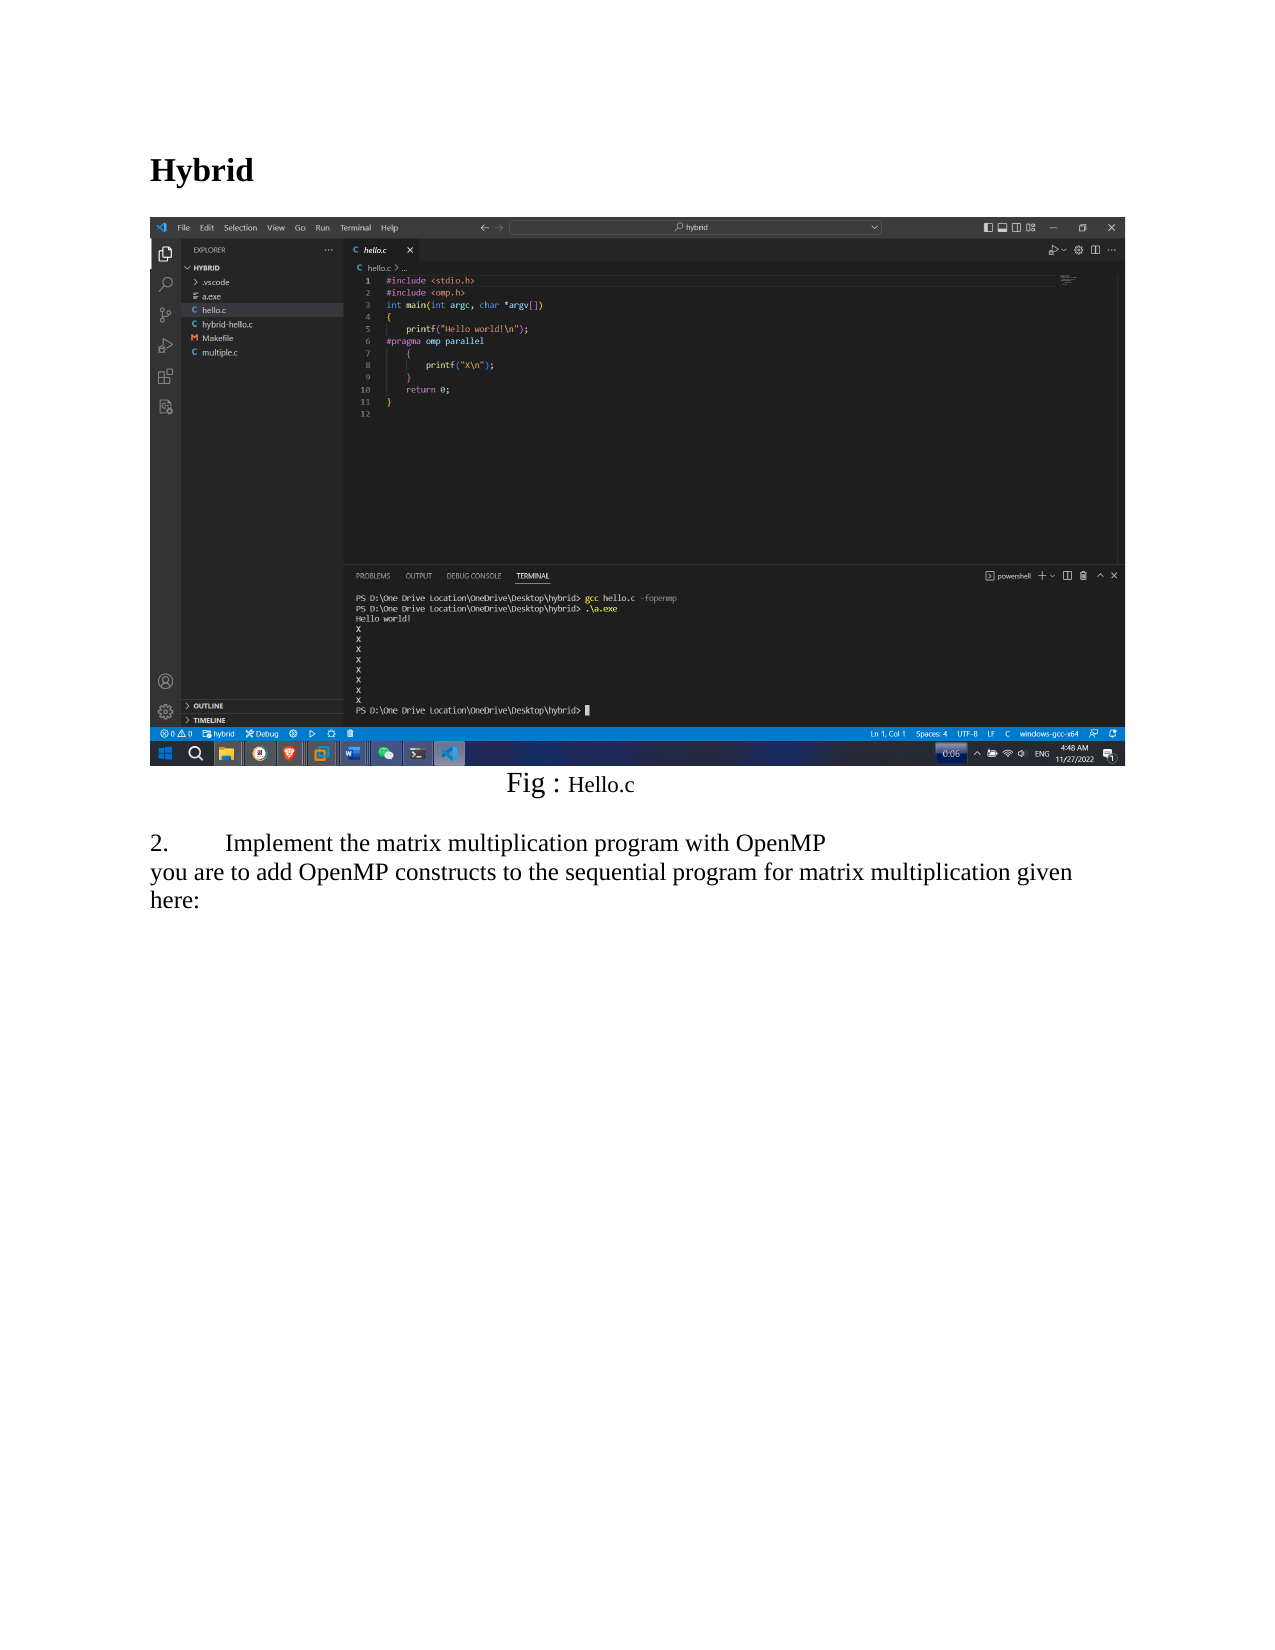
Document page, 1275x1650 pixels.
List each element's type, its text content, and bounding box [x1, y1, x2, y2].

text you are to add OpenMP constructs to the sequential program for matrix multiplication given [150, 857, 1125, 885]
text here: [150, 885, 1125, 914]
text Hybrid [150, 150, 1125, 188]
picture [150, 217, 1125, 766]
text Fig : Hello.c [150, 766, 1125, 799]
text 2. Implement the matrix multiplication program with OpenMP [150, 828, 1125, 857]
